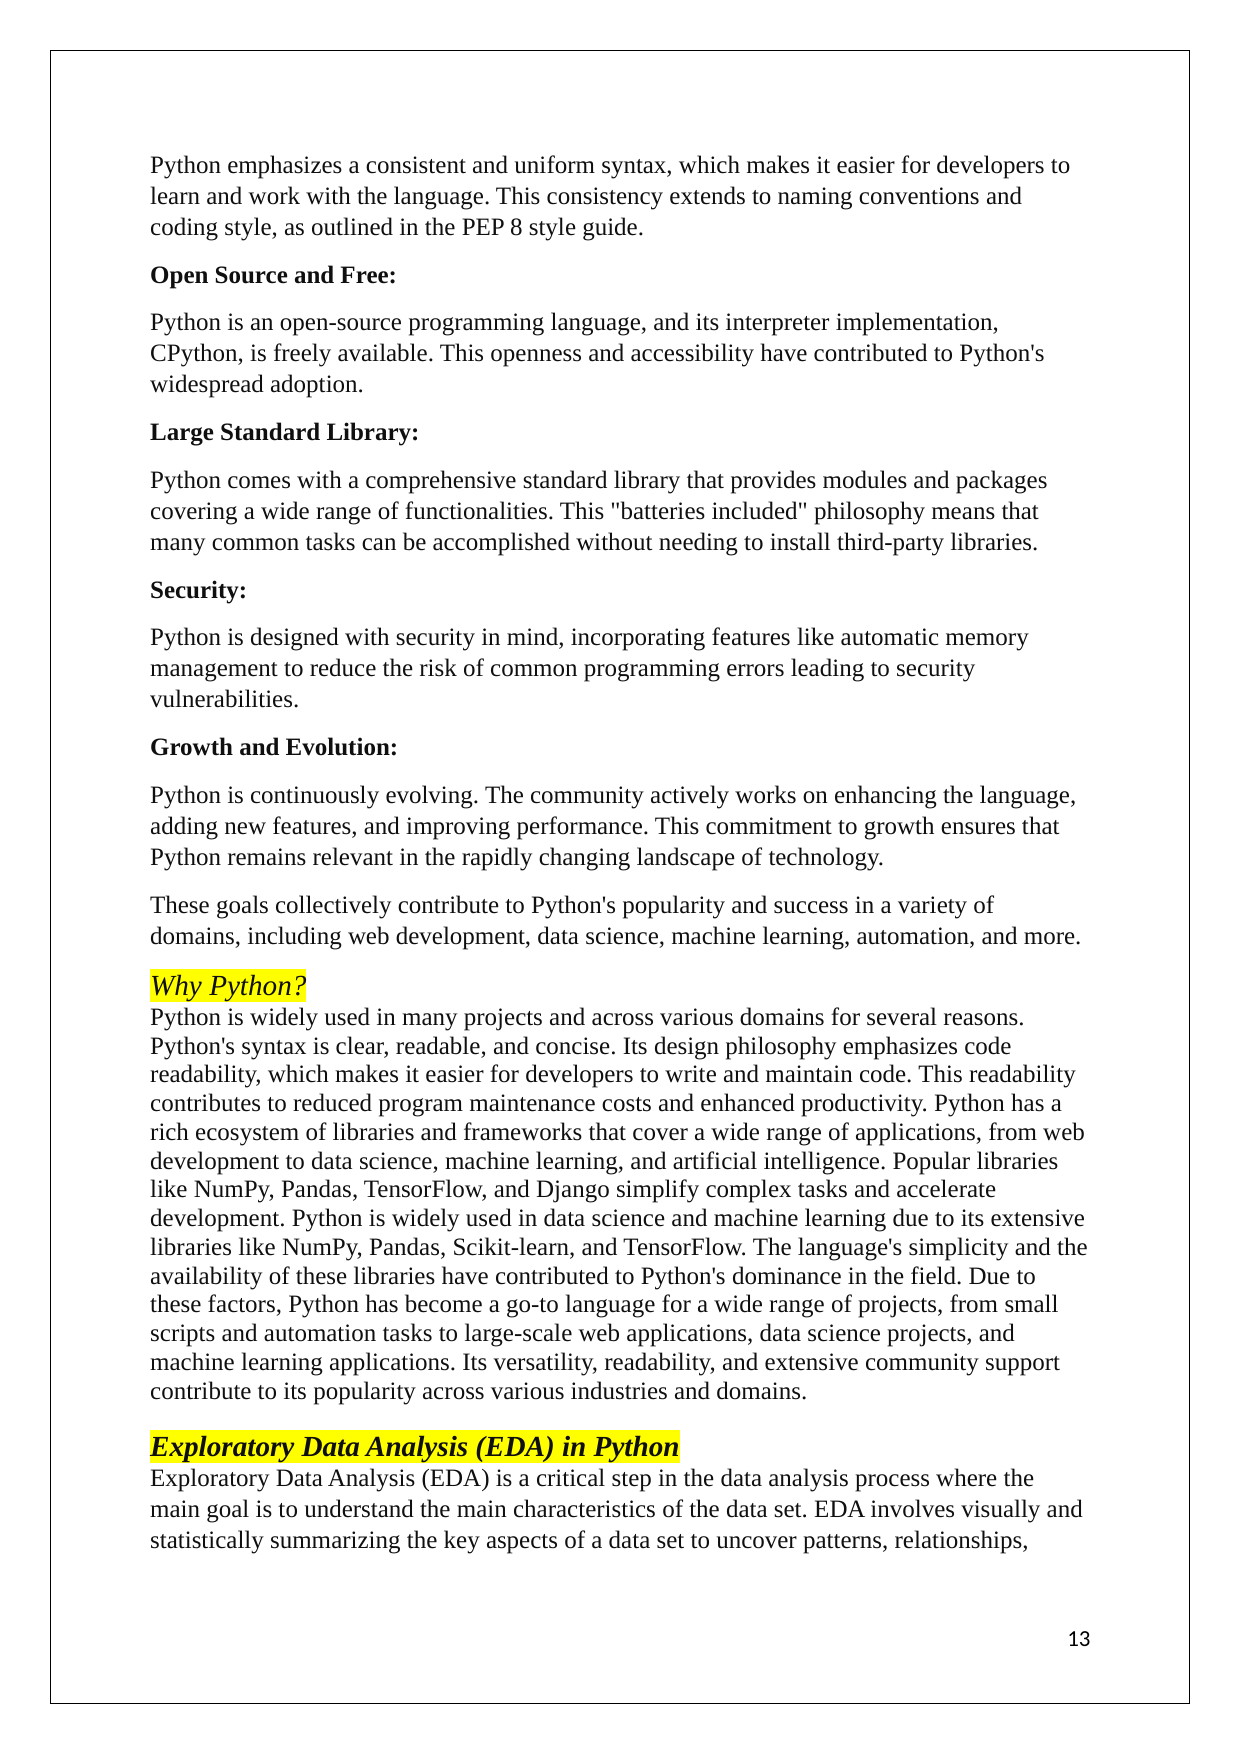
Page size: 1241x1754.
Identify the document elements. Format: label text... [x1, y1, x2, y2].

text Security: [150, 575, 1090, 603]
text Python is designed with security in mind, incorporating features like automatic memory management to reduce the risk of common programming errors leading to security vulnerabilities. [150, 622, 1090, 713]
text Open Source and Free: [150, 260, 1090, 288]
text Exploratory Data Analysis (EDA) in Python [150, 1429, 1090, 1463]
text Why Python? [150, 968, 1090, 1002]
text These goals collectively contribute to Python's popularity and success in a variety of domains, including web development, data science, machine learning, automation, and more. [150, 890, 1090, 949]
text Python emphasizes a consistent and uniform syntax, which makes it easier for developers to learn and work with the language. This consistency extends to naming conventions and coding style, as outlined in the PEP 8 style guide. [150, 150, 1090, 241]
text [150, 1463, 1090, 1554]
text Python comes with a comprehensive standard library that provides modules and packages covering a wide range of functionalities. This "batteries included" philosophy means that many common tasks can be accomplished without needing to install third-party libraries. [150, 465, 1090, 556]
text Python is an open-source programming language, and its interpreter implementation, CPython, is freely available. This openness and accessibility have contributed to Python's widespread adoption. [150, 307, 1090, 398]
text Large Standard Library: [150, 417, 1090, 446]
text Python is widely used in many projects and across various domains for several reasons. Python's syntax is clear, readable, and concise. Its design philosophy emphasizes code readability, which makes it easier for developers to write and maintain code. This readability contributes to reduced program maintenance costs and enhanced productivity. Python has a rich ecosystem of libraries and frameworks that cover a wide range of applications, from web development to data science, machine learning, and artificial intelligence. Popular libraries like NumPy, Pandas, TensorFlow, and Django simplify complex tasks and accelerate development. Python is widely used in data science and machine learning due to its extensive libraries like NumPy, Pandas, Scikit-learn, and TensorFlow. The language's simplicity and the availability of these libraries have contributed to Python's dominance in the field. Due to these factors, Python has become a go-to language for a wide range of projects, from small scripts and automation tasks to large-scale web applications, data science projects, and machine learning applications. Its versatility, readability, and extensive community support contribute to its popularity across various industries and domains. [150, 1002, 1090, 1404]
text Growth and Evolution: [150, 732, 1090, 761]
text Python is continuously evolving. The community actively works on enhancing the language, adding new features, and improving performance. This commitment to growth ensures that Python remains relevant in the rapidly changing landscape of technology. [150, 780, 1090, 871]
